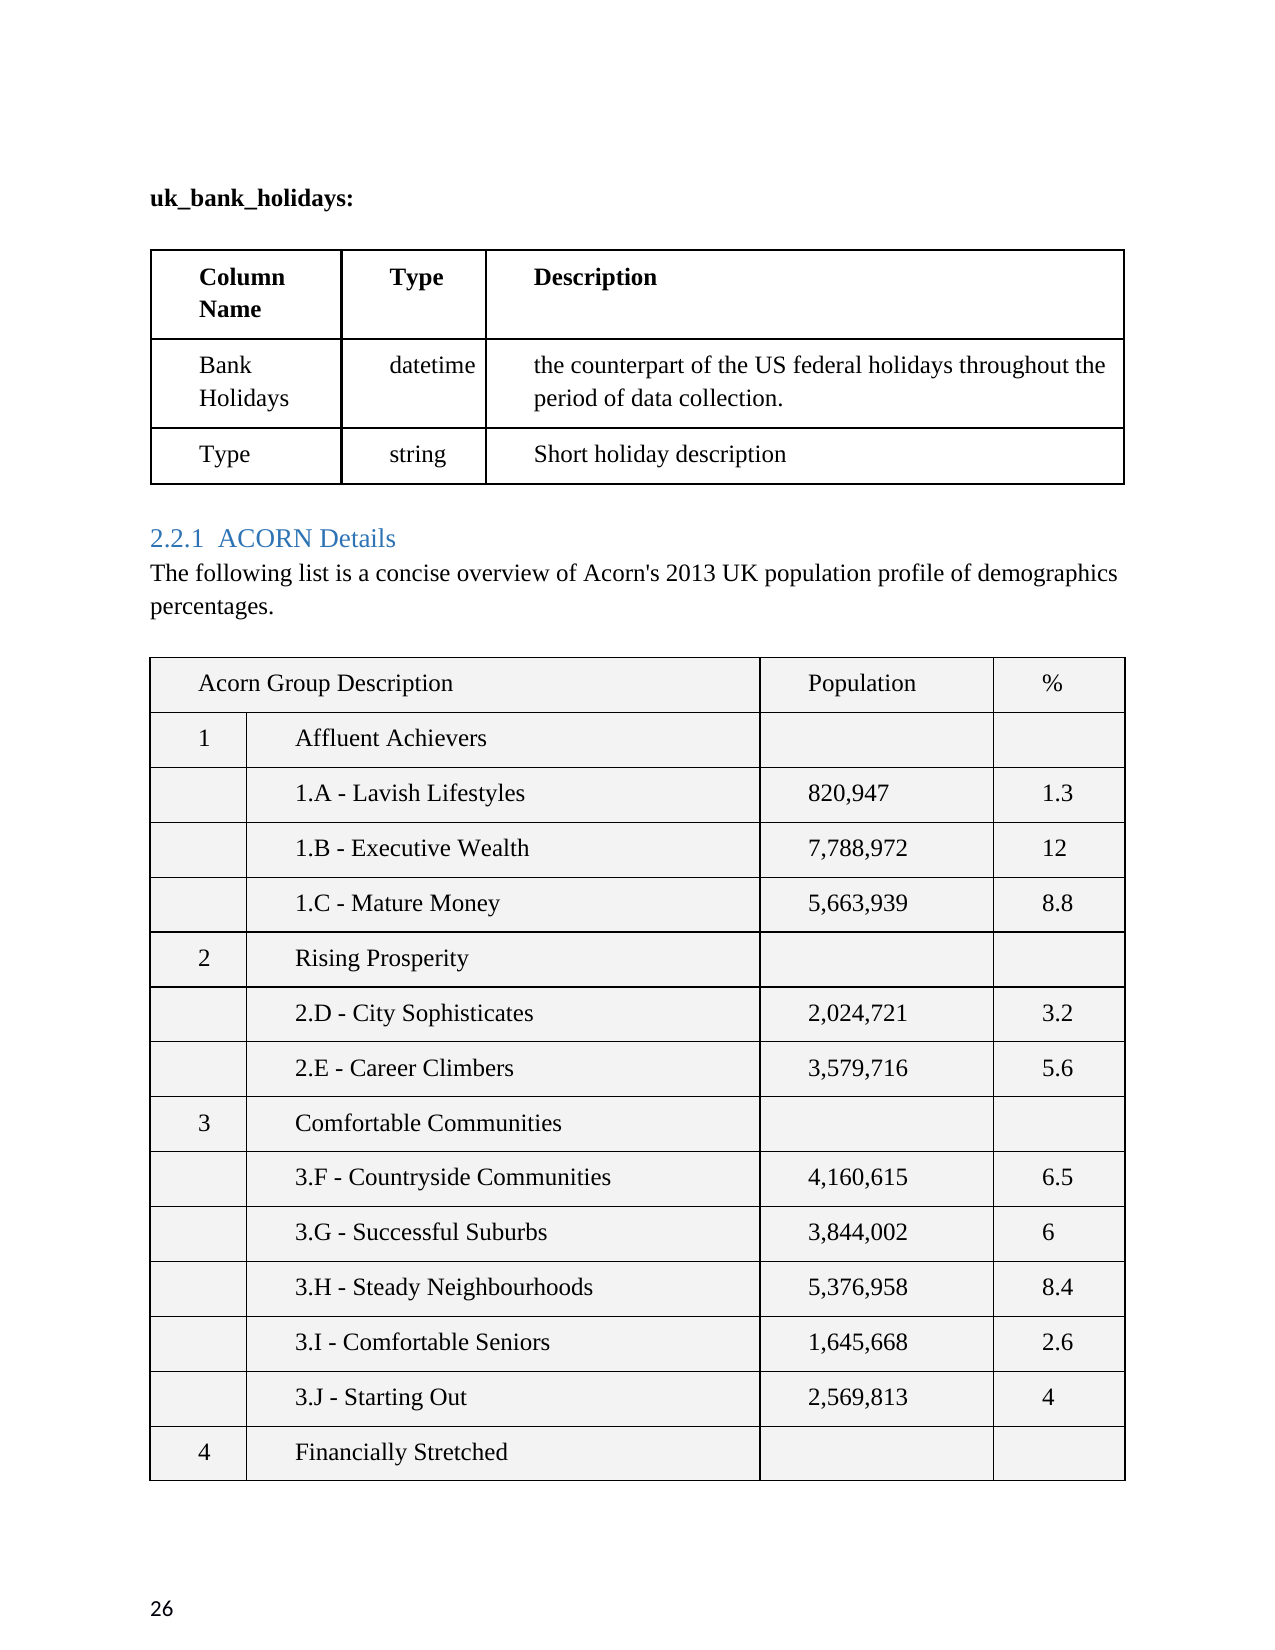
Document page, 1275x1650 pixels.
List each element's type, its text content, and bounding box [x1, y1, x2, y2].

table_cell [151, 1262, 246, 1316]
table_cell 2.E - Career Climbers [247, 1042, 759, 1096]
table_cell 3.I - Comfortable Seniors [247, 1317, 759, 1371]
table_cell 3.G - Successful Suburbs [247, 1207, 759, 1261]
table_header Column Name [152, 251, 340, 338]
table_cell 1.A - Lavish Lifestyles [247, 768, 759, 822]
table_cell 4,160,615 [761, 1152, 993, 1206]
text The following list is a concise overview of Acorn's 2013 UK population profile of demographics percentages. [150, 558, 1125, 620]
table_cell [994, 1427, 1124, 1480]
table_cell [151, 1372, 246, 1426]
table_cell 820,947 [761, 768, 993, 822]
table_cell 7,788,972 [761, 823, 993, 877]
table_cell datetime [343, 340, 485, 427]
table_cell Comfortable Communities [247, 1097, 759, 1151]
table_cell 3.2 [994, 988, 1124, 1041]
table_cell 8.4 [994, 1262, 1124, 1316]
table_cell [761, 1427, 993, 1480]
table_cell 3.H - Steady Neighbourhoods [247, 1262, 759, 1316]
table_cell 2.6 [994, 1317, 1124, 1371]
table_cell 1,645,668 [761, 1317, 993, 1371]
table_cell Short holiday description [487, 429, 1123, 483]
table_cell Rising Prosperity [247, 933, 759, 986]
table_cell 5,663,939 [761, 878, 993, 931]
table_cell 3.F - Countryside Communities [247, 1152, 759, 1206]
table_header Population [761, 658, 993, 712]
table_cell [151, 1152, 246, 1206]
table_cell 3.J - Starting Out [247, 1372, 759, 1426]
table_header Description [487, 251, 1123, 338]
table_cell 3,844,002 [761, 1207, 993, 1261]
table_cell 1 [151, 713, 246, 767]
table_cell 6 [994, 1207, 1124, 1261]
table_cell 2 [151, 933, 246, 986]
table_cell 2.D - City Sophisticates [247, 988, 759, 1041]
table_cell Affluent Achievers [247, 713, 759, 767]
table_cell 1.3 [994, 768, 1124, 822]
subtitle 2.2.1 ACORN Details [150, 522, 1125, 553]
table_header Acorn Group Description [151, 658, 759, 712]
table_cell [761, 933, 993, 986]
table_cell [151, 768, 246, 822]
table_cell 6.5 [994, 1152, 1124, 1206]
table_cell the counterpart of the US federal holidays throughout the period of data collection. [487, 340, 1123, 427]
table_cell [151, 1207, 246, 1261]
table_cell [994, 1097, 1124, 1151]
table_cell 2,569,813 [761, 1372, 993, 1426]
table_cell 5,376,958 [761, 1262, 993, 1316]
table_cell 3 [151, 1097, 246, 1151]
table_cell [994, 933, 1124, 986]
table_cell Financially Stretched [247, 1427, 759, 1480]
table_cell 12 [994, 823, 1124, 877]
table_cell 5.6 [994, 1042, 1124, 1096]
table_cell [994, 713, 1124, 767]
table_cell Bank Holidays [152, 340, 340, 427]
table_cell 1.B - Executive Wealth [247, 823, 759, 877]
table_cell [151, 878, 246, 931]
table_cell [151, 823, 246, 877]
table_cell 1.C - Mature Money [247, 878, 759, 931]
table_cell 3,579,716 [761, 1042, 993, 1096]
table_header % [994, 658, 1124, 712]
table_header Type [343, 251, 485, 338]
table_cell [151, 1042, 246, 1096]
table_cell [151, 1317, 246, 1371]
table_cell 8.8 [994, 878, 1124, 931]
table_cell [151, 988, 246, 1041]
table_cell 4 [994, 1372, 1124, 1426]
text uk_bank_holidays: [150, 183, 1125, 212]
table_cell Type [152, 429, 340, 483]
table_cell 4 [151, 1427, 246, 1480]
table_cell 2,024,721 [761, 988, 993, 1041]
table_cell [761, 713, 993, 767]
table_cell string [343, 429, 485, 483]
table_cell [761, 1097, 993, 1151]
